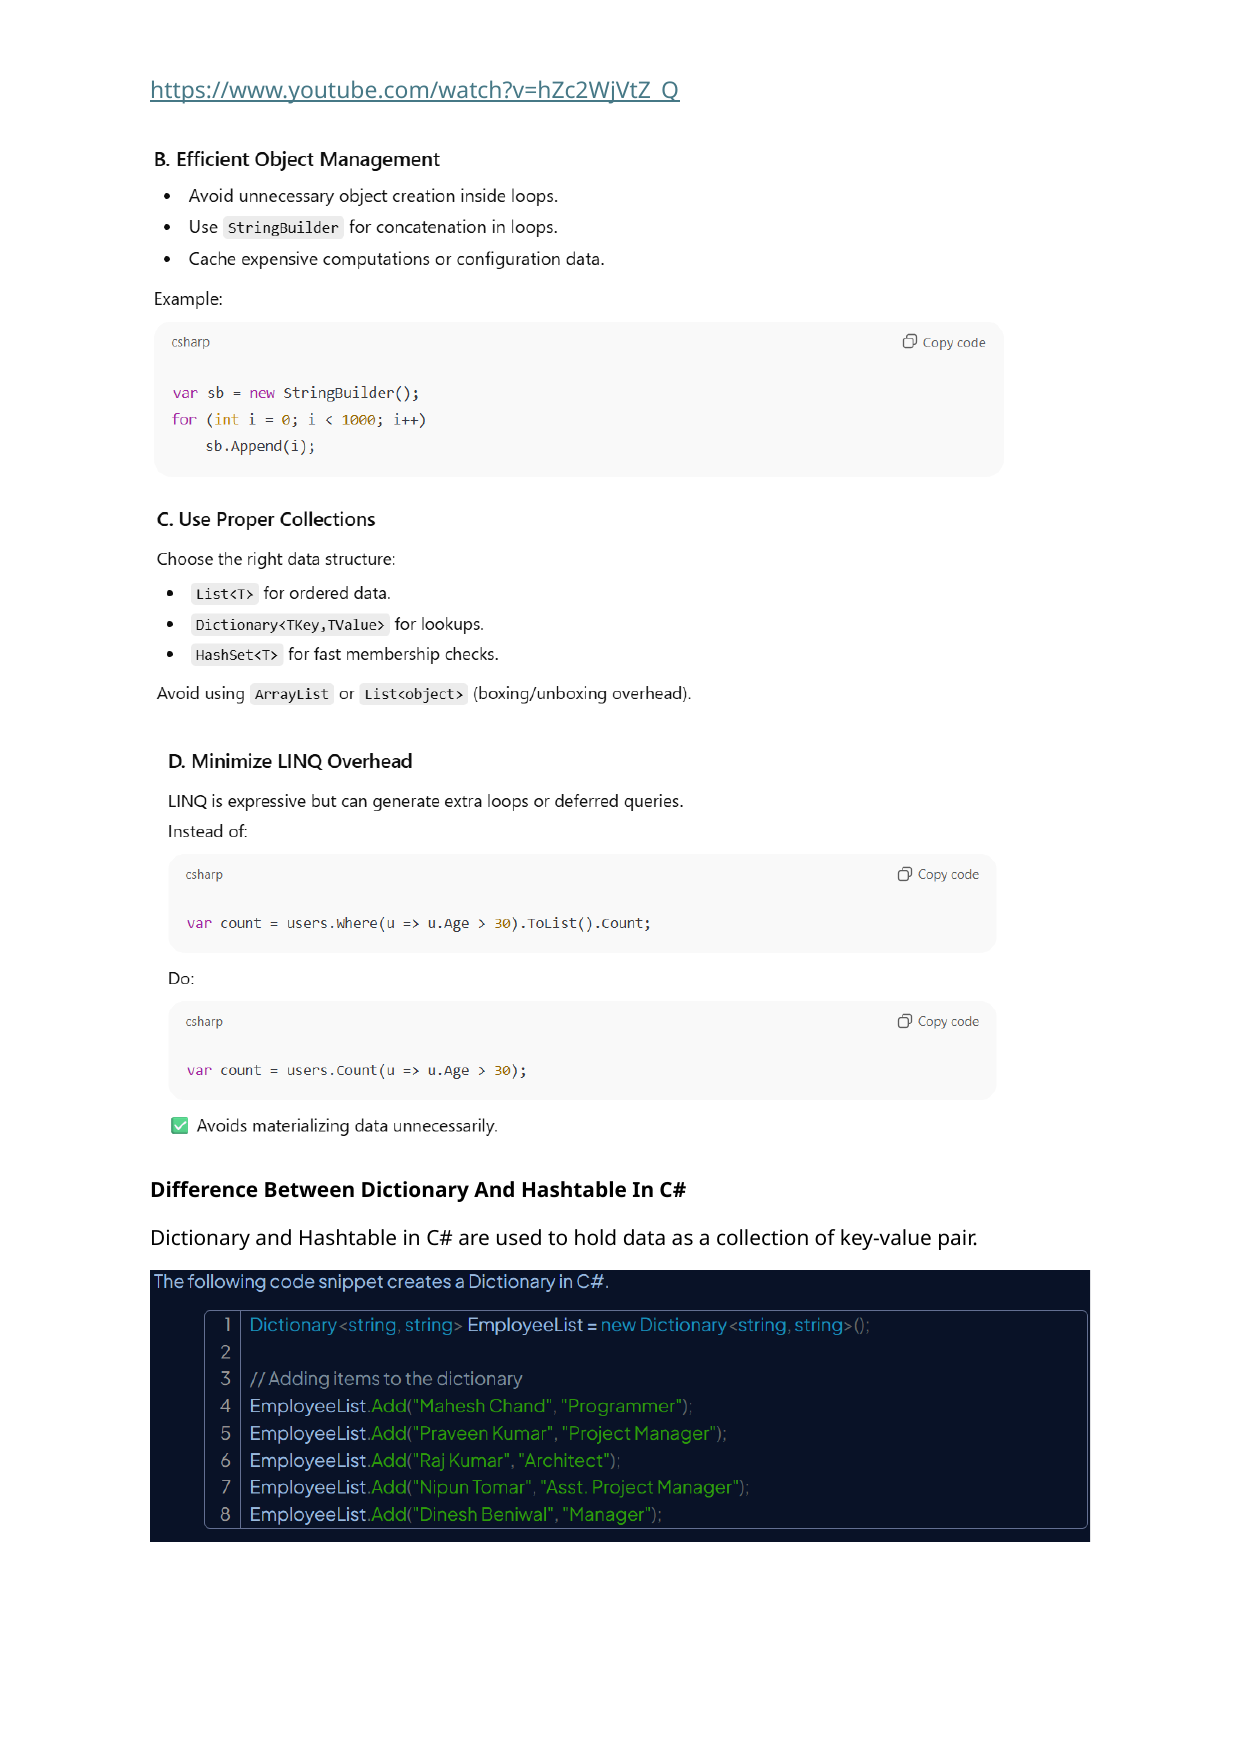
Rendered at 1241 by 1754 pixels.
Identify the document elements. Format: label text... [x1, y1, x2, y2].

text Dictionary and Hashtable in C# are used to hold data as a collection of key-value pair. [150, 1223, 1090, 1251]
picture [150, 741, 1091, 1157]
picture [150, 507, 1091, 722]
text Difference Between Dictionary And Hashtable In C# [150, 1175, 1090, 1204]
picture [150, 1270, 1091, 1542]
picture [150, 150, 1091, 488]
